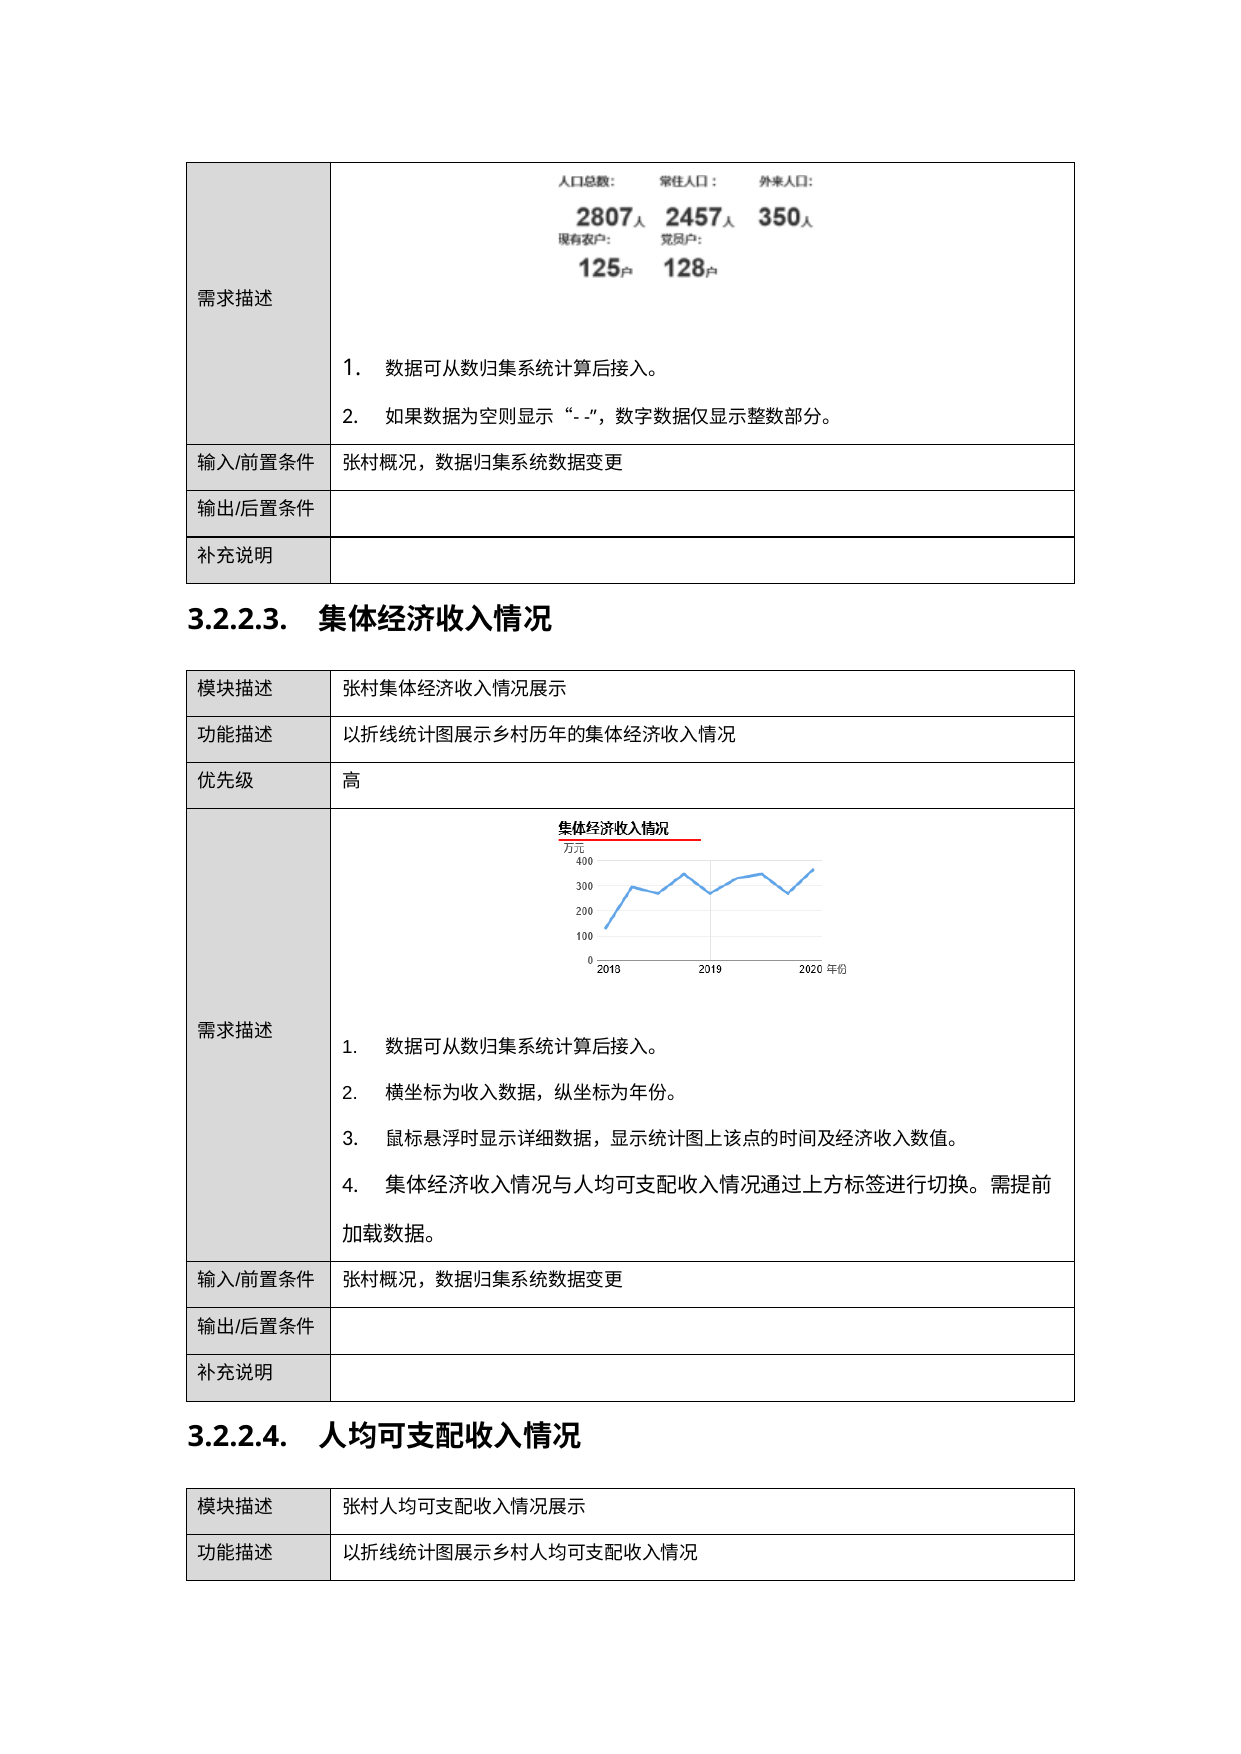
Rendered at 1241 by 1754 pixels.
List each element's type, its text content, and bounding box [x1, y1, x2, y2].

table_cell 输出/后置条件 [187, 491, 330, 536]
table_cell 功能描述 [187, 717, 330, 762]
picture [558, 175, 847, 298]
table_cell 以折线统计图展示乡村历年的集体经济收入情况 [331, 717, 1074, 762]
subtitle 集体经济收入情况 [187, 584, 1053, 649]
table_cell 输入/前置条件 [187, 1262, 330, 1307]
table_cell 输入/前置条件 [187, 445, 330, 490]
table_cell [331, 538, 1074, 583]
table_cell [331, 491, 1074, 536]
table_cell 功能描述 [187, 1535, 330, 1580]
table_cell [331, 1308, 1074, 1354]
table_cell 以折线统计图展示乡村人均可支配收入情况 [331, 1535, 1074, 1580]
table_cell 高 [331, 763, 1074, 808]
subtitle 人均可支配收入情况 [187, 1402, 1053, 1467]
table_cell 需求描述 [187, 809, 330, 1261]
table_cell [331, 1355, 1074, 1401]
table_cell 数据可从数归集系统计算后接入。 横坐标为收入数据，纵坐标为年份。 鼠标悬浮时显示详细数据，显示统计图上该点的时间及经济收入数值。 集体经济收入情况与人均可支配收入情况通过上方标签进行切换。需提前加载数据。 [331, 809, 1074, 1261]
table_cell 张村概况，数据归集系统数据变更 [331, 1262, 1074, 1307]
table_header 模块描述 [187, 1489, 330, 1534]
table_cell 输出/后置条件 [187, 1308, 330, 1354]
table_header 张村集体经济收入情况展示 [331, 671, 1074, 716]
table_cell 需求描述 [187, 163, 330, 444]
table_header 模块描述 [187, 671, 330, 716]
table_cell 补充说明 [187, 1355, 330, 1401]
picture [558, 821, 847, 975]
table_cell 张村概况，数据归集系统数据变更 [331, 445, 1074, 490]
table_header 张村人均可支配收入情况展示 [331, 1489, 1074, 1534]
table_cell 数据可从数归集系统计算后接入。 如果数据为空则显示“- -”，数字数据仅显示整数部分。 [331, 163, 1074, 444]
table_cell 优先级 [187, 763, 330, 808]
table_cell 补充说明 [187, 538, 330, 583]
